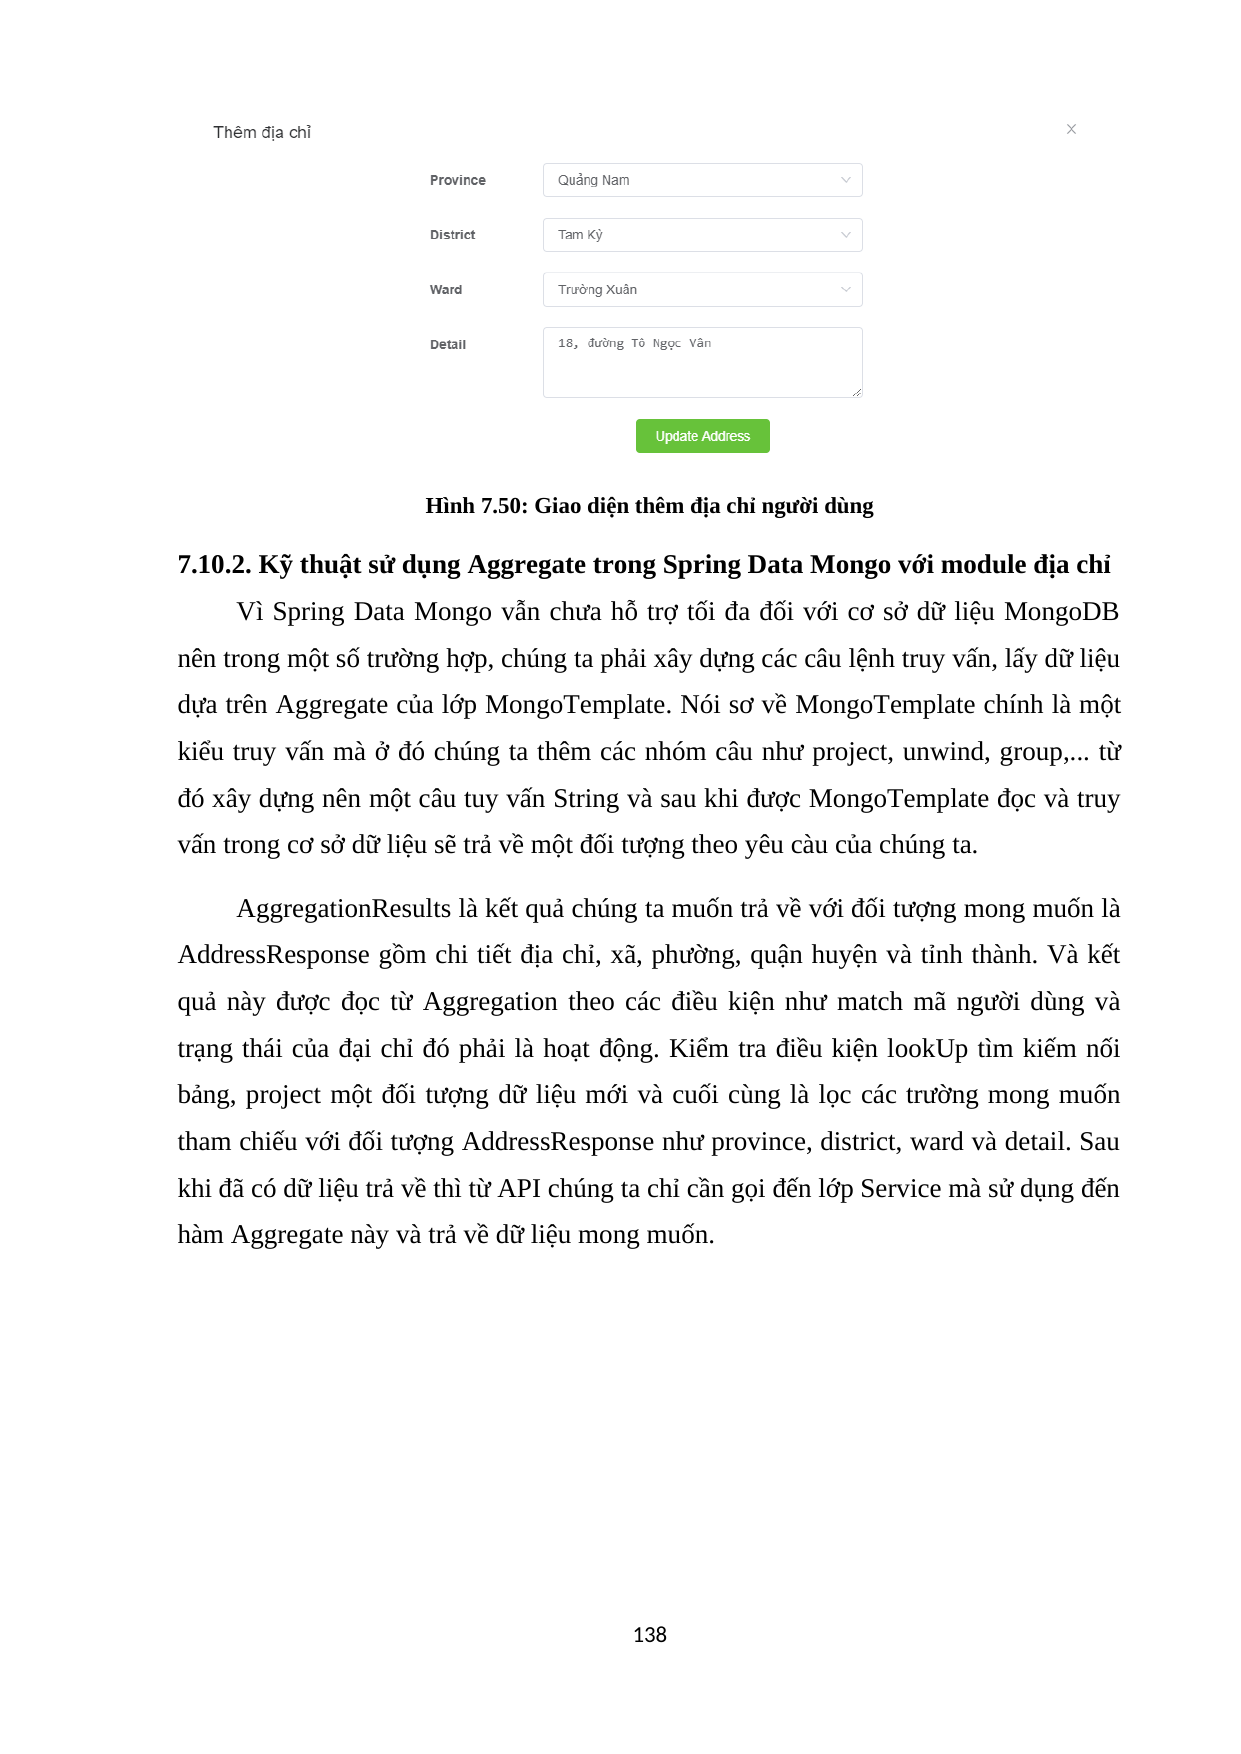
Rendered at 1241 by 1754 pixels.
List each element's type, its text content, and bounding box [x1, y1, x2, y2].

text AggregationResults là kết quả chúng ta muốn trả về với đối tượng mong muốn là AddressResponse gồm chi tiết địa chỉ, xã, phường, quận huyện và tỉnh thành. Và kết quả này được đọc từ Aggregation theo các điều kiện như match mã người dùng và trạng thái của đại chỉ đó phải là hoạt động. Kiểm tra điều kiện lookUp tìm kiếm nối bảng, project một đối tượng dữ liệu mới và cuối cùng là lọc các trường mong muốn tham chiếu với đối tượng AddressResponse như province, district, ward và detail. Sau khi đã có dữ liệu trả về thì từ API chúng ta chỉ cần gọi đến lớp Service mà sử dụng đến hàm Aggregate này và trả về dữ liệu mong muốn. [177, 892, 1122, 1250]
subtitle 7.10.2. Kỹ thuật sử dụng Aggregate trong Spring Data Mongo với module địa chỉ [177, 549, 1122, 580]
text Hình 7.50: Giao diện thêm địa chỉ người dùng [177, 492, 1122, 519]
text Vì Spring Data Mongo vẫn chưa hỗ trợ tối đa đối với cơ sở dữ liệu MongoDB nên trong một số trường hợp, chúng ta phải xây dựng các câu lệnh truy vấn, lấy dữ liệu dựa trên Aggregate của lớp MongoTemplate. Nói sơ về MongoTemplate chính là một kiểu truy vấn mà ở đó chúng ta thêm các nhóm câu như project, unwind, group,... từ đó xây dựng nên một câu tuy vấn String và sau khi được MongoTemplate đọc và truy vấn trong cơ sở dữ liệu sẽ trả về một đối tượng theo yêu càu của chúng ta. [177, 595, 1122, 860]
picture [211, 118, 1089, 462]
